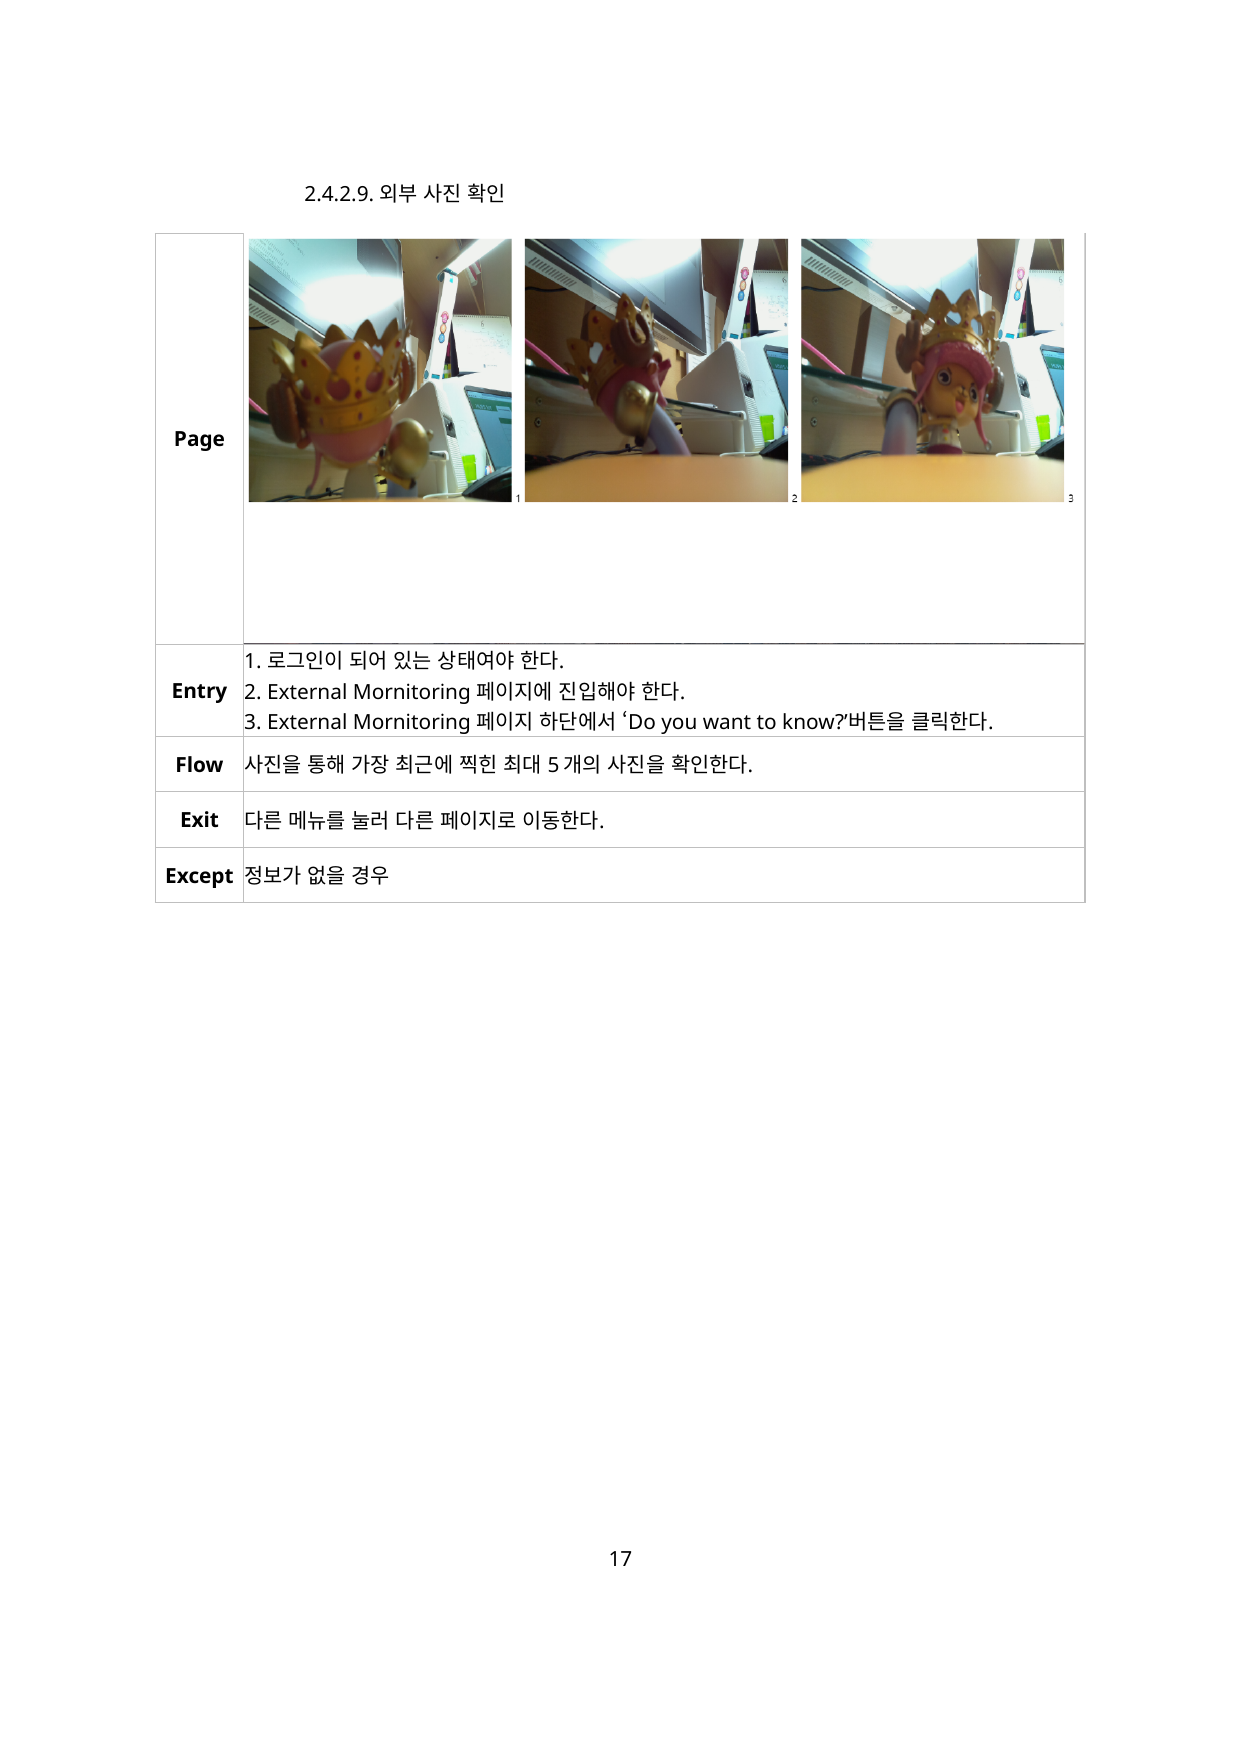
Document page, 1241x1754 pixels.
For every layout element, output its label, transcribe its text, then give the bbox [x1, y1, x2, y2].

table_cell 1. 로그인이 되어 있는 상태여야 한다. 2. External Mornitoring 페이지에 진입해야 한다. 3. External Mornitoring 페이지 하단에서 ‘Do you want to know?’버튼을 클릭한다. [244, 645, 1084, 736]
table_cell Except [156, 848, 243, 902]
table_cell 사진을 통해 가장 최근에 찍힌 최대 5개의 사진을 확인한다. [244, 737, 1084, 791]
table_header Page [156, 234, 243, 644]
table_cell Entry [156, 645, 243, 736]
table_cell Flow [156, 737, 243, 791]
table_cell Exit [156, 792, 243, 847]
table_cell 다른 메뉴를 눌러 다른 페이지로 이동한다. [244, 792, 1084, 847]
table_cell 정보가 없을 경우 [244, 848, 1084, 902]
picture [243, 233, 1085, 644]
list 외부 사진 확인 [304, 177, 1090, 207]
